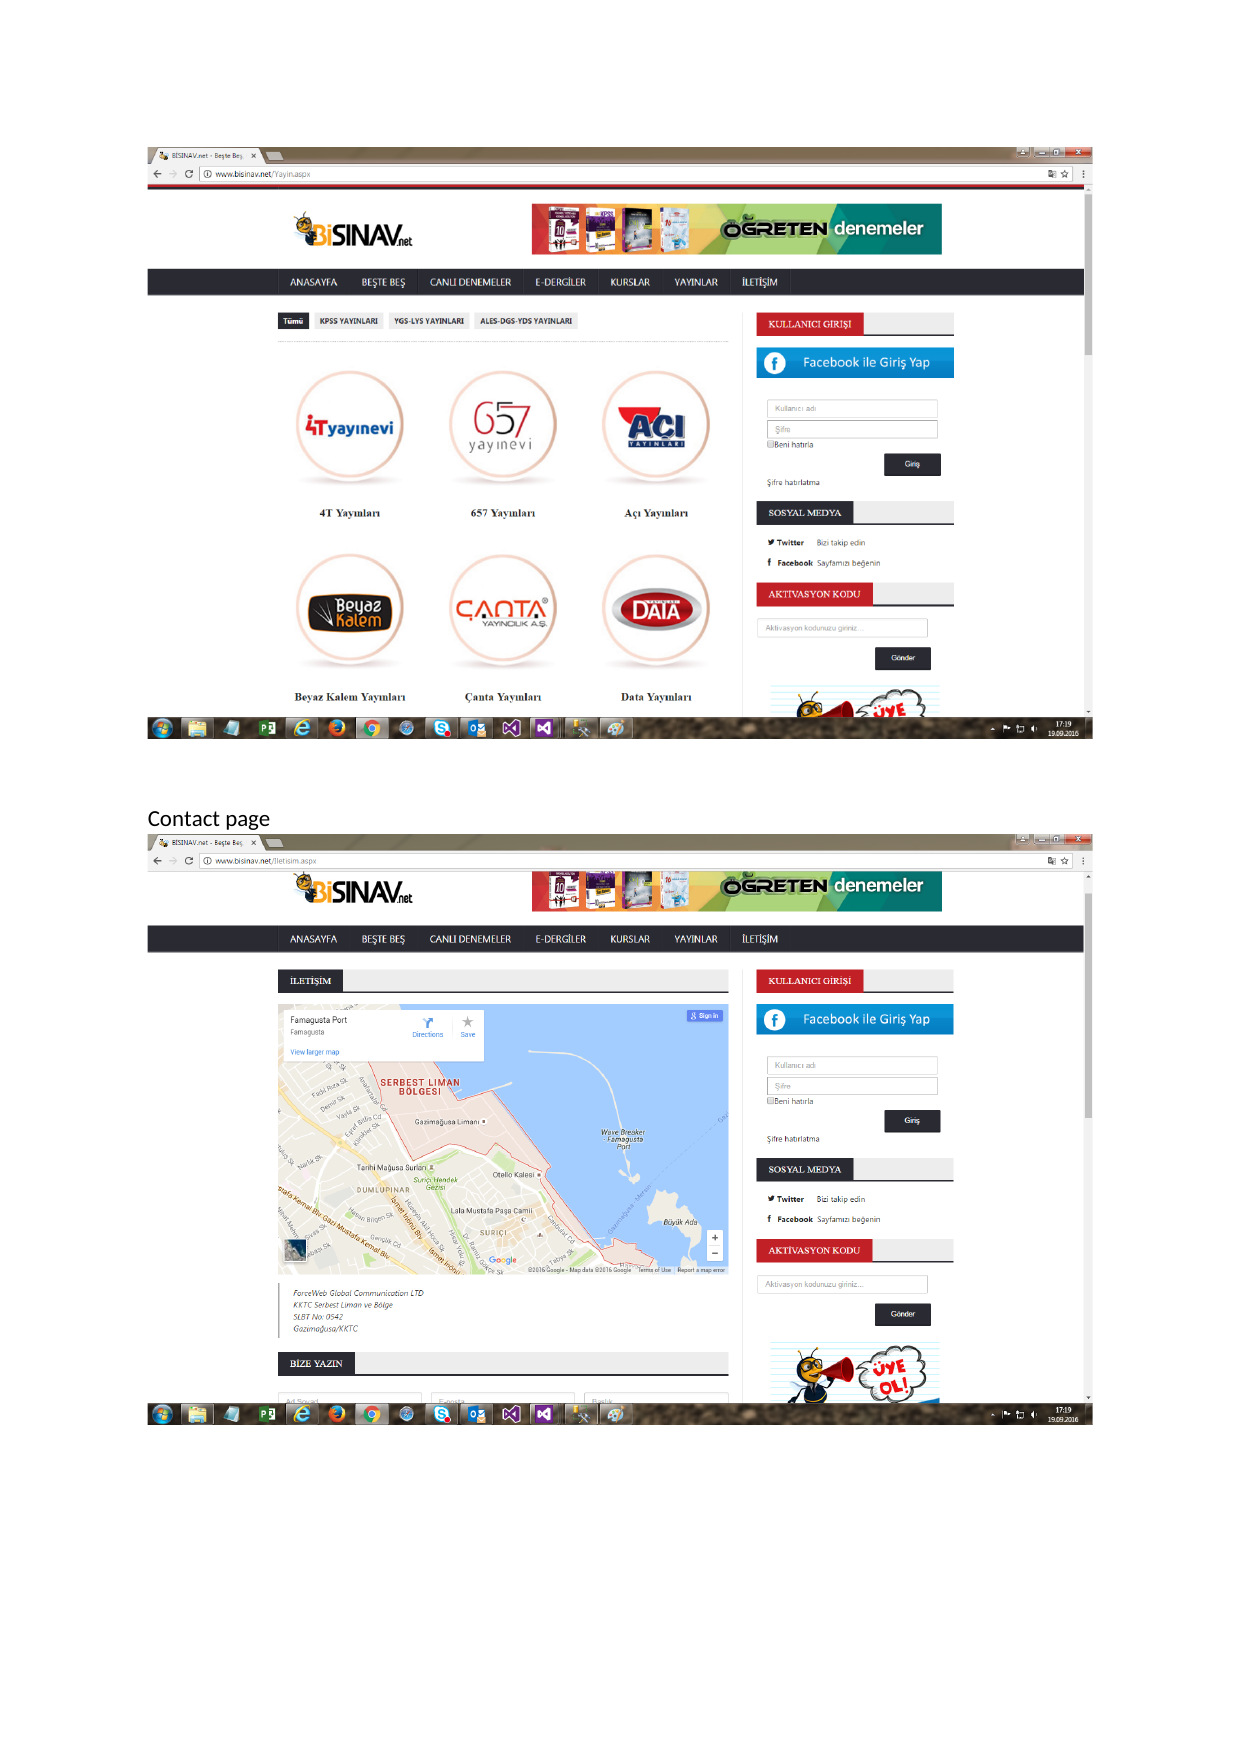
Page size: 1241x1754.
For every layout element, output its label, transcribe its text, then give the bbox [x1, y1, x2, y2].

picture [147, 834, 1093, 1425]
picture [147, 147, 1093, 739]
text Contact page [148, 804, 1093, 834]
